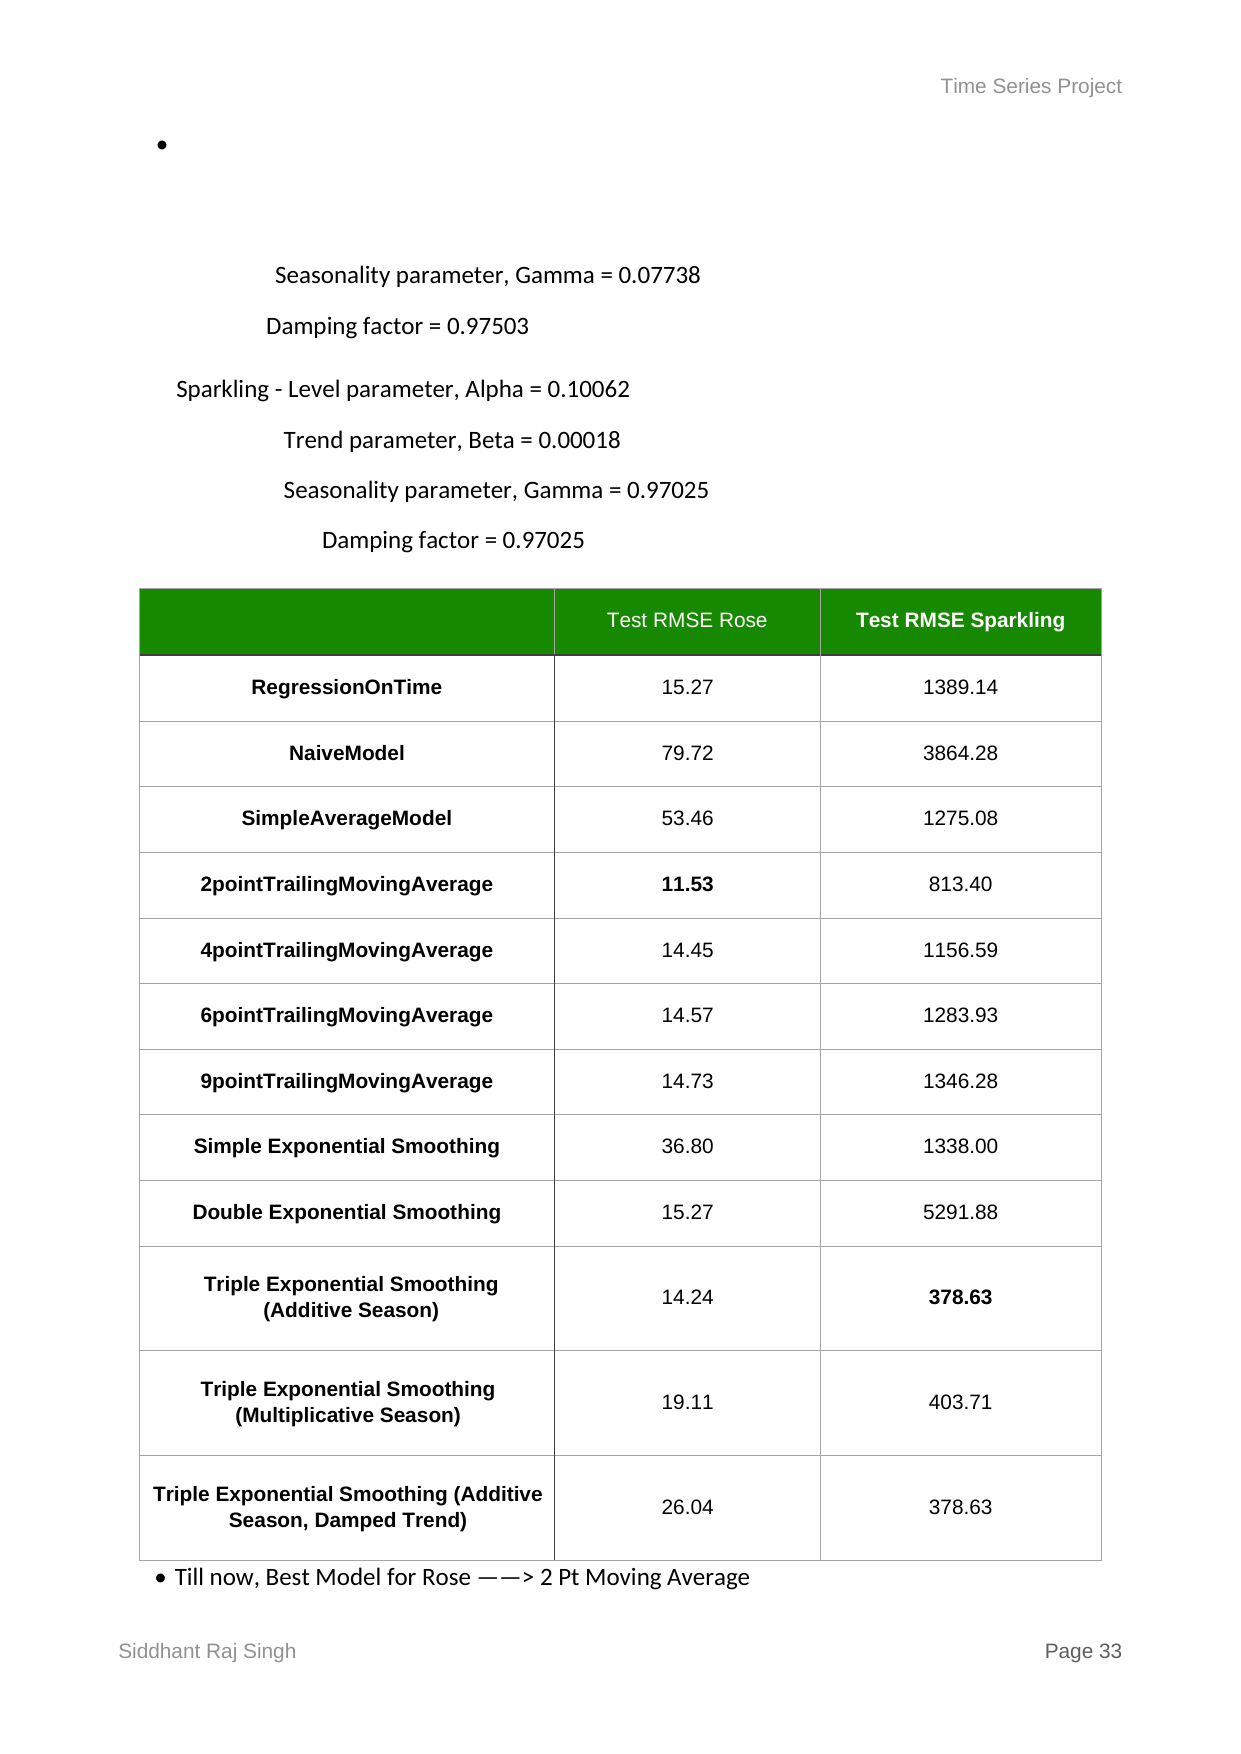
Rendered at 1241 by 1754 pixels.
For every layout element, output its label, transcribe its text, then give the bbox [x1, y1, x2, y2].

table_cell 6pointTrailingMovingAverage [140, 984, 554, 1049]
table_cell 11.53 [555, 853, 820, 917]
table_cell 378.63 [821, 1456, 1101, 1560]
table_cell NaiveModel [140, 722, 554, 786]
table_cell 813.40 [821, 853, 1101, 917]
table_cell Triple Exponential Smoothing (Additive Season) [140, 1247, 554, 1350]
table_cell 14.45 [555, 919, 820, 983]
table_cell 15.27 [555, 1181, 820, 1246]
table_cell 4pointTrailingMovingAverage [140, 919, 554, 983]
table_cell 19.11 [555, 1351, 820, 1455]
table_cell SimpleAverageModel [140, 787, 554, 852]
table_cell Simple Exponential Smoothing [140, 1115, 554, 1180]
text Trend parameter, Beta = 0.00018 [193, 424, 1032, 454]
table_cell 53.46 [555, 787, 820, 852]
table_cell 2pointTrailingMovingAverage [140, 853, 554, 917]
table_cell 1346.28 [821, 1050, 1101, 1114]
text Damping factor = 0.97025 [118, 524, 1032, 555]
text Damping factor = 0.97503 [118, 310, 1032, 341]
table_cell 378.63 [821, 1247, 1101, 1350]
table_header Test RMSE Sparkling [821, 589, 1101, 654]
table_cell 3864.28 [821, 722, 1101, 786]
table_cell 36.80 [555, 1115, 820, 1180]
table_cell 14.73 [555, 1050, 820, 1114]
table_cell 1275.08 [821, 787, 1101, 852]
table_header Test RMSE Rose [555, 589, 820, 654]
text Seasonality parameter, Gamma = 0.97025 [193, 474, 1032, 505]
table_cell Triple Exponential Smoothing (Multiplicative Season) [140, 1351, 554, 1455]
table_cell 403.71 [821, 1351, 1101, 1455]
table_cell 15.27 [555, 656, 820, 721]
table_cell 14.24 [555, 1247, 820, 1350]
table_cell 1283.93 [821, 984, 1101, 1049]
text Seasonality parameter, Gamma = 0.07738 [118, 259, 1032, 290]
table_cell 14.57 [555, 984, 820, 1049]
table_cell 1156.59 [821, 919, 1101, 983]
table_cell 26.04 [555, 1456, 820, 1560]
table_cell Double Exponential Smoothing [140, 1181, 554, 1246]
table_cell 79.72 [555, 722, 820, 786]
table_header [140, 589, 554, 654]
table_cell 5291.88 [821, 1181, 1101, 1246]
text Sparkling - Level parameter, Alpha = 0.10062 [176, 374, 1032, 404]
table_cell 1338.00 [821, 1115, 1101, 1180]
table_cell Triple Exponential Smoothing (Additive Season, Damped Trend) [140, 1456, 554, 1560]
table_cell 9pointTrailingMovingAverage [140, 1050, 554, 1114]
table_cell RegressionOnTime [140, 656, 554, 721]
list Till now, Best Model for Rose ——> 2 Pt Moving Average [154, 1561, 1032, 1591]
table_cell 1389.14 [821, 656, 1101, 721]
